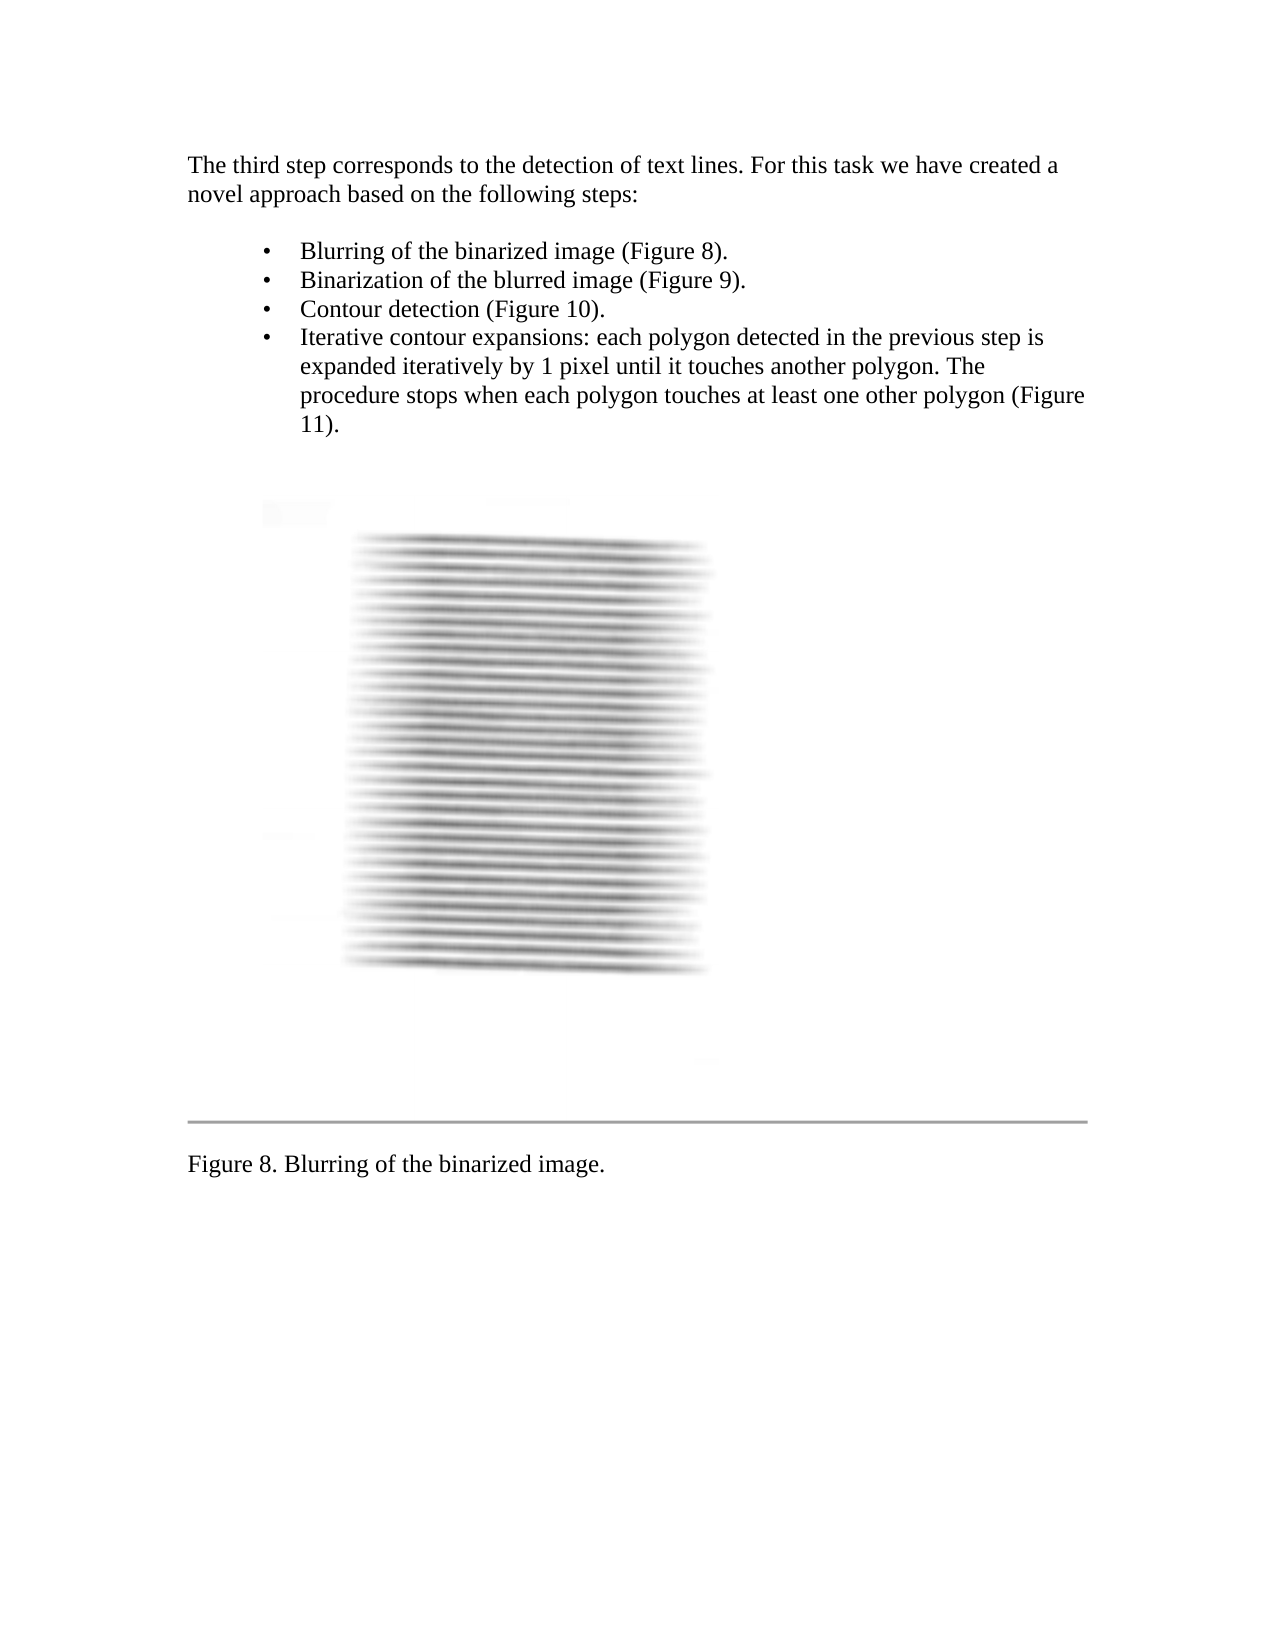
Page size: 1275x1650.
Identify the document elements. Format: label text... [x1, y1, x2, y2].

text The third step corresponds to the detection of text lines. For this task we have created a novel approach based on the following steps: [187, 150, 1087, 207]
picture [262, 495, 719, 1120]
text • Iterative contour expansions: each polygon detected in the previous step is expanded iteratively by 1 pixel until it touches another polygon. The procedure stops when each polygon touches at least one other polygon (Figure 11). [187, 322, 1087, 437]
text Figure 8. Blurring of the binarized image. [187, 1149, 1087, 1178]
text • Contour detection (Figure 10). [187, 294, 1087, 322]
text • Blurring of the binarized image (Figure 8). [187, 236, 1087, 265]
text • Binarization of the blurred image (Figure 9). [187, 265, 1087, 294]
